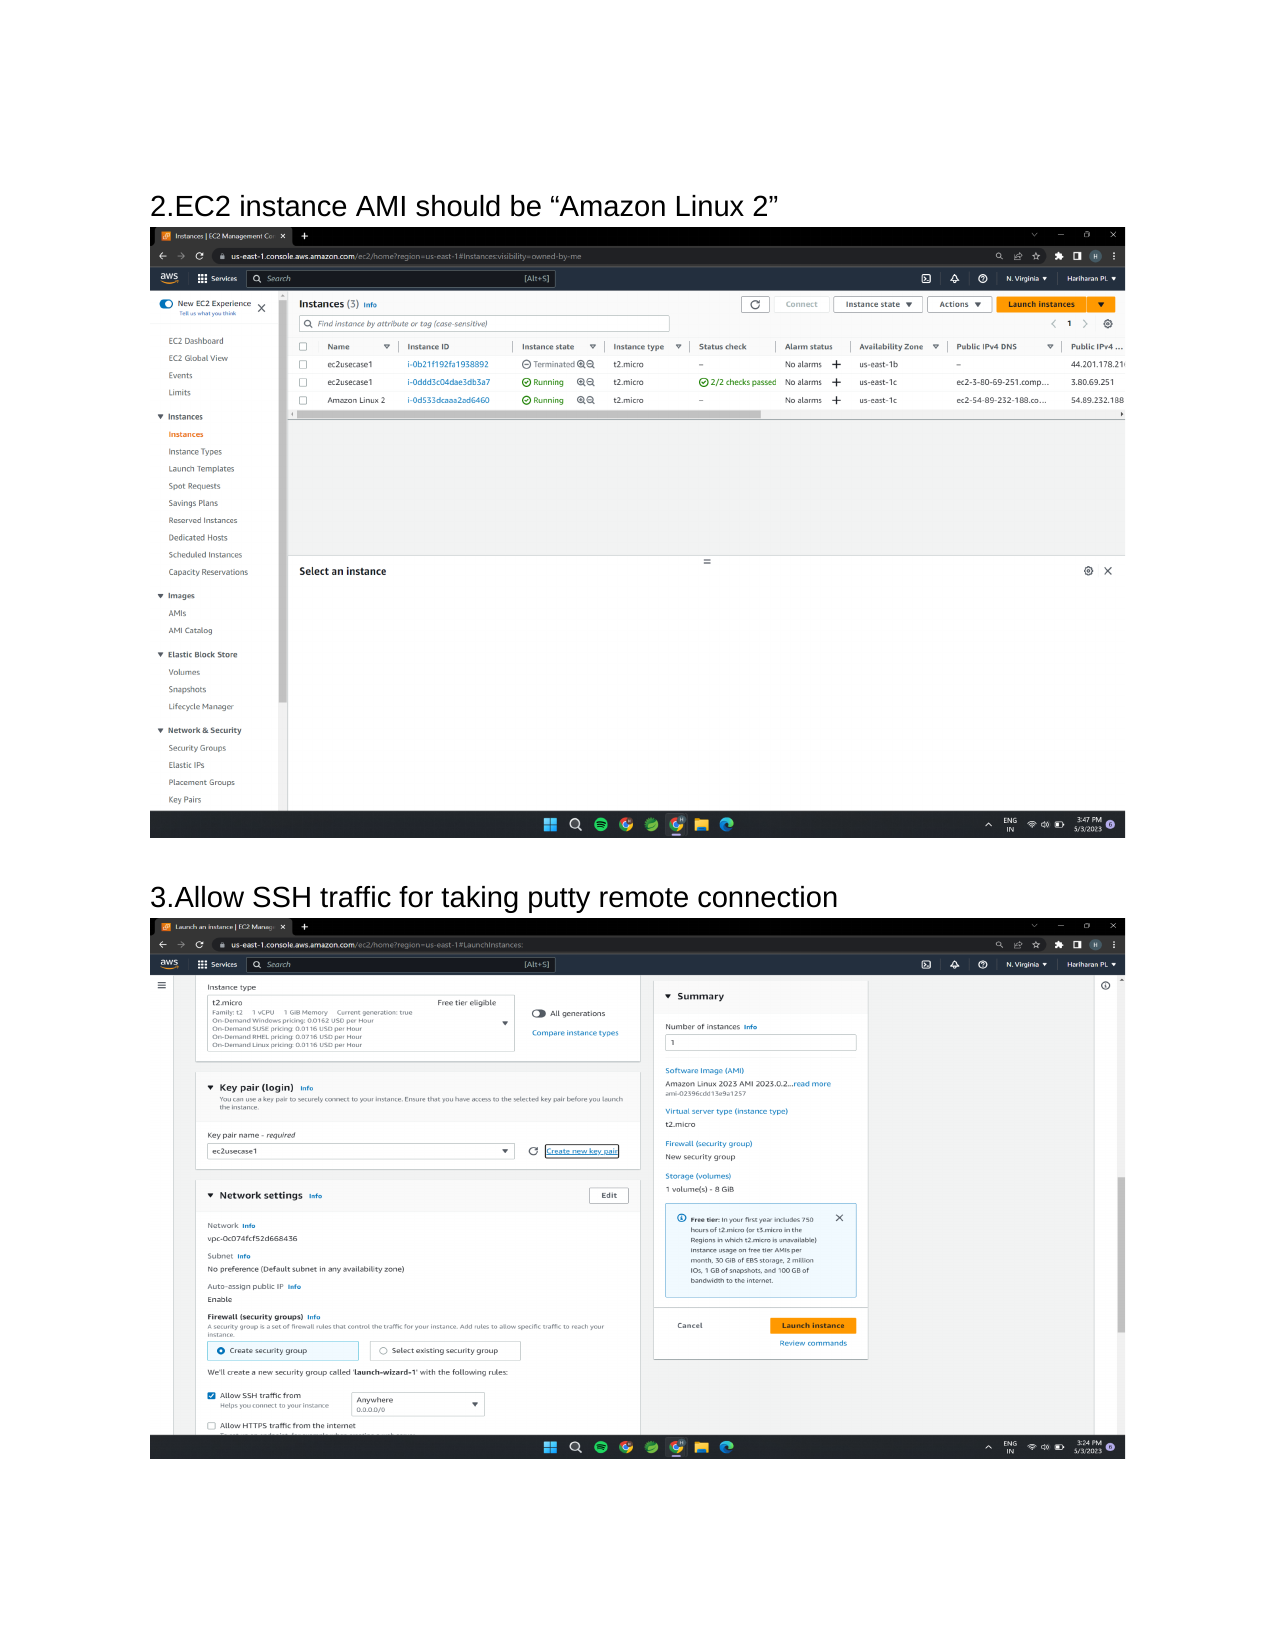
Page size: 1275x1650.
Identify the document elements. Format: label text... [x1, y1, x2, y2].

picture [150, 227, 1125, 838]
text 3.Allow SSH traffic for taking putty remote connection [150, 880, 1125, 913]
text 2.EC2 instance AMI should be “Amazon Linux 2” [150, 188, 1125, 222]
picture [150, 918, 1125, 1459]
